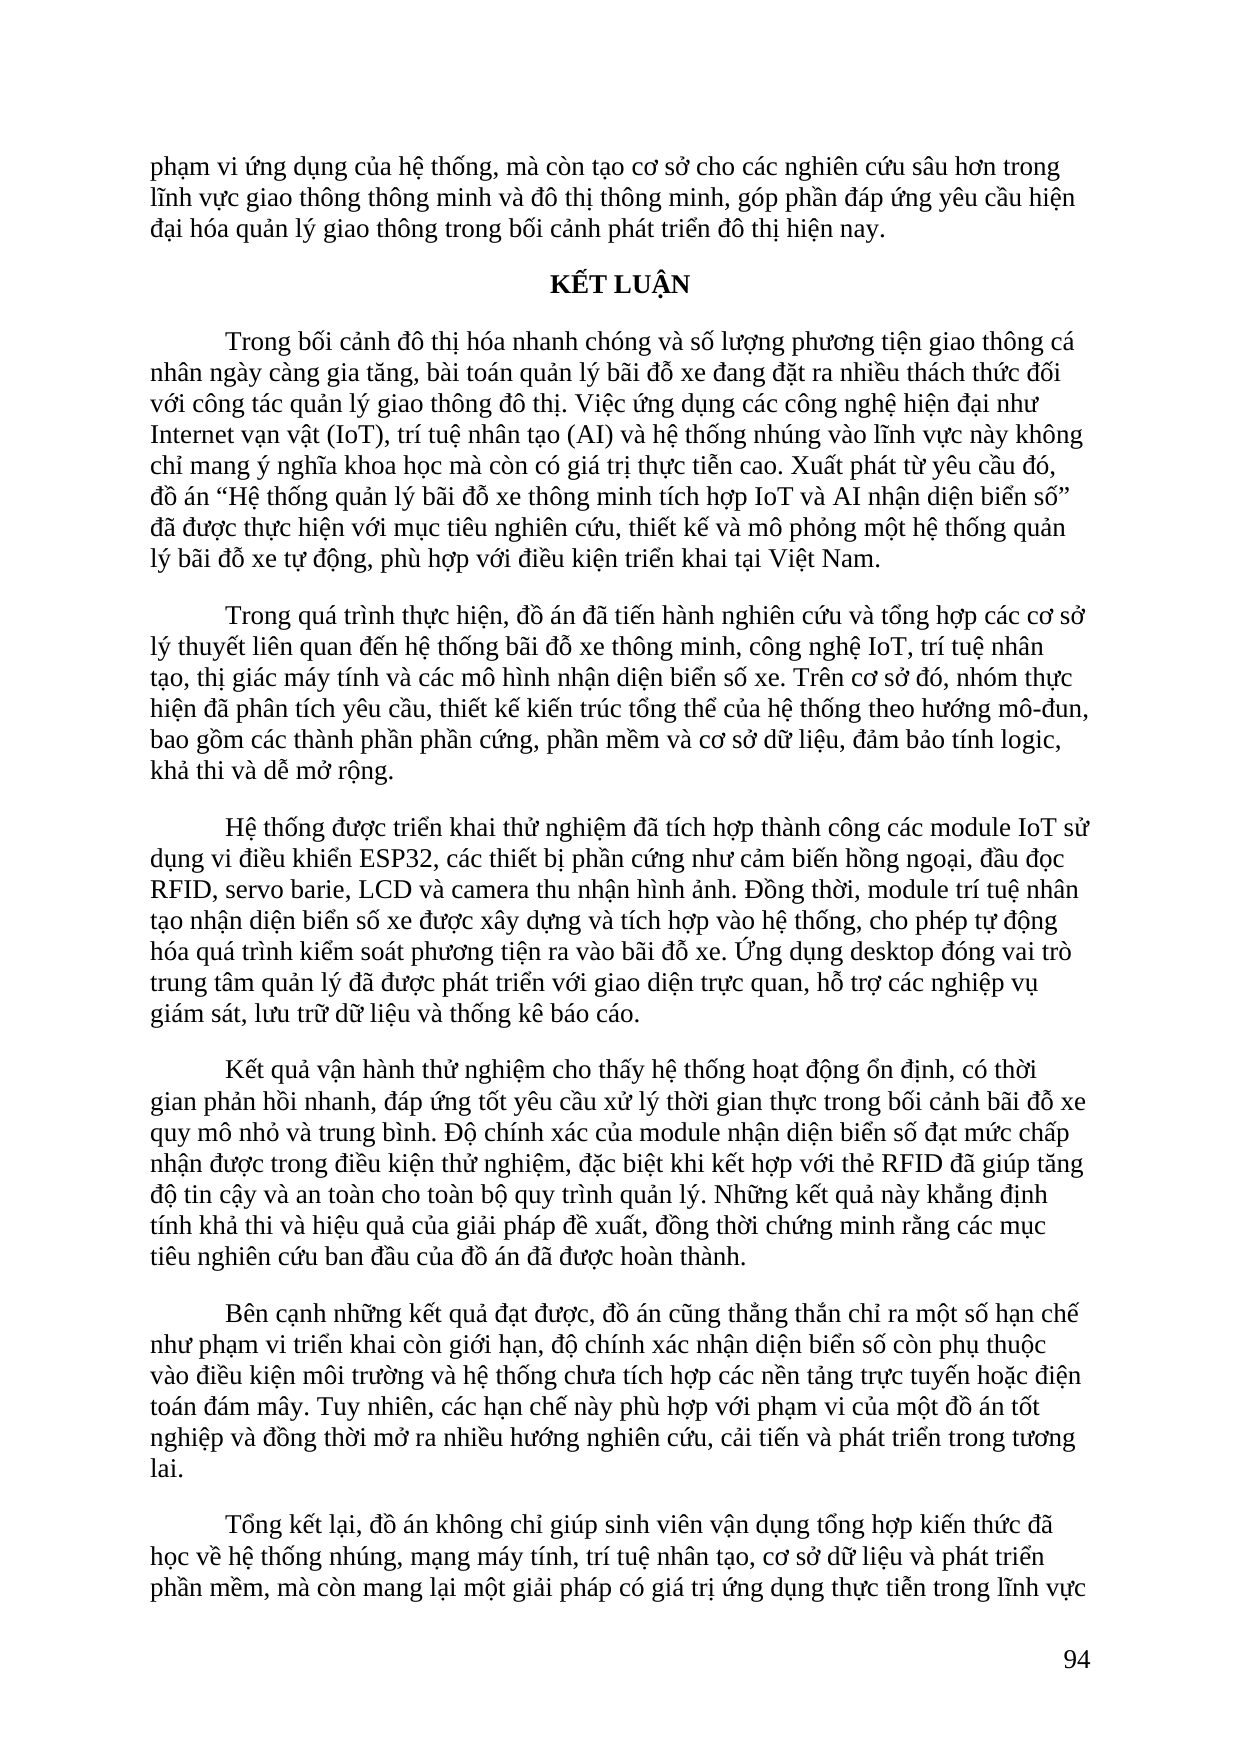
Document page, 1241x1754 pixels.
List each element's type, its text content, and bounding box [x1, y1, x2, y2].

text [150, 1508, 1090, 1602]
text Trong quá trình thực hiện, đồ án đã tiến hành nghiên cứu và tổng hợp các cơ sở lý thuyết liên quan đến hệ thống bãi đỗ xe thông minh, công nghệ IoT, trí tuệ nhân tạo, thị giác máy tính và các mô hình nhận diện biển số xe. Trên cơ sở đó, nhóm thực hiện đã phân tích yêu cầu, thiết kế kiến trúc tổng thể của hệ thống theo hướng mô-đun, bao gồm các thành phần phần cứng, phần mềm và cơ sở dữ liệu, đảm bảo tính logic, khả thi và dễ mở rộng. [150, 599, 1090, 786]
text Bên cạnh những kết quả đạt được, đồ án cũng thẳng thắn chỉ ra một số hạn chế như phạm vi triển khai còn giới hạn, độ chính xác nhận diện biển số còn phụ thuộc vào điều kiện môi trường và hệ thống chưa tích hợp các nền tảng trực tuyến hoặc điện toán đám mây. Tuy nhiên, các hạn chế này phù hợp với phạm vi của một đồ án tốt nghiệp và đồng thời mở ra nhiều hướng nghiên cứu, cải tiến và phát triển trong tương lai. [150, 1297, 1090, 1483]
text Trong bối cảnh đô thị hóa nhanh chóng và số lượng phương tiện giao thông cá nhân ngày càng gia tăng, bài toán quản lý bãi đỗ xe đang đặt ra nhiều thách thức đối với công tác quản lý giao thông đô thị. Việc ứng dụng các công nghệ hiện đại như Internet vạn vật (IoT), trí tuệ nhân tạo (AI) và hệ thống nhúng vào lĩnh vực này không chỉ mang ý nghĩa khoa học mà còn có giá trị thực tiễn cao. Xuất phát từ yêu cầu đó, đồ án “Hệ thống quản lý bãi đỗ xe thông minh tích hợp IoT và AI nhận diện biển số” đã được thực hiện với mục tiêu nghiên cứu, thiết kế và mô phỏng một hệ thống quản lý bãi đỗ xe tự động, phù hợp với điều kiện triển khai tại Việt Nam. [150, 324, 1090, 574]
subtitle KẾT LUẬN [150, 268, 1090, 299]
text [150, 150, 1090, 243]
text Hệ thống được triển khai thử nghiệm đã tích hợp thành công các module IoT sử dụng vi điều khiển ESP32, các thiết bị phần cứng như cảm biến hồng ngoại, đầu đọc RFID, servo barie, LCD và camera thu nhận hình ảnh. Đồng thời, module trí tuệ nhân tạo nhận diện biển số xe được xây dựng và tích hợp vào hệ thống, cho phép tự động hóa quá trình kiểm soát phương tiện ra vào bãi đỗ xe. Ứng dụng desktop đóng vai trò trung tâm quản lý đã được phát triển với giao diện trực quan, hỗ trợ các nghiệp vụ giám sát, lưu trữ dữ liệu và thống kê báo cáo. [150, 811, 1090, 1029]
text Kết quả vận hành thử nghiệm cho thấy hệ thống hoạt động ổn định, có thời gian phản hồi nhanh, đáp ứng tốt yêu cầu xử lý thời gian thực trong bối cảnh bãi đỗ xe quy mô nhỏ và trung bình. Độ chính xác của module nhận diện biển số đạt mức chấp nhận được trong điều kiện thử nghiệm, đặc biệt khi kết hợp với thẻ RFID đã giúp tăng độ tin cậy và an toàn cho toàn bộ quy trình quản lý. Những kết quả này khẳng định tính khả thi và hiệu quả của giải pháp đề xuất, đồng thời chứng minh rằng các mục tiêu nghiên cứu ban đầu của đồ án đã được hoàn thành. [150, 1054, 1090, 1272]
